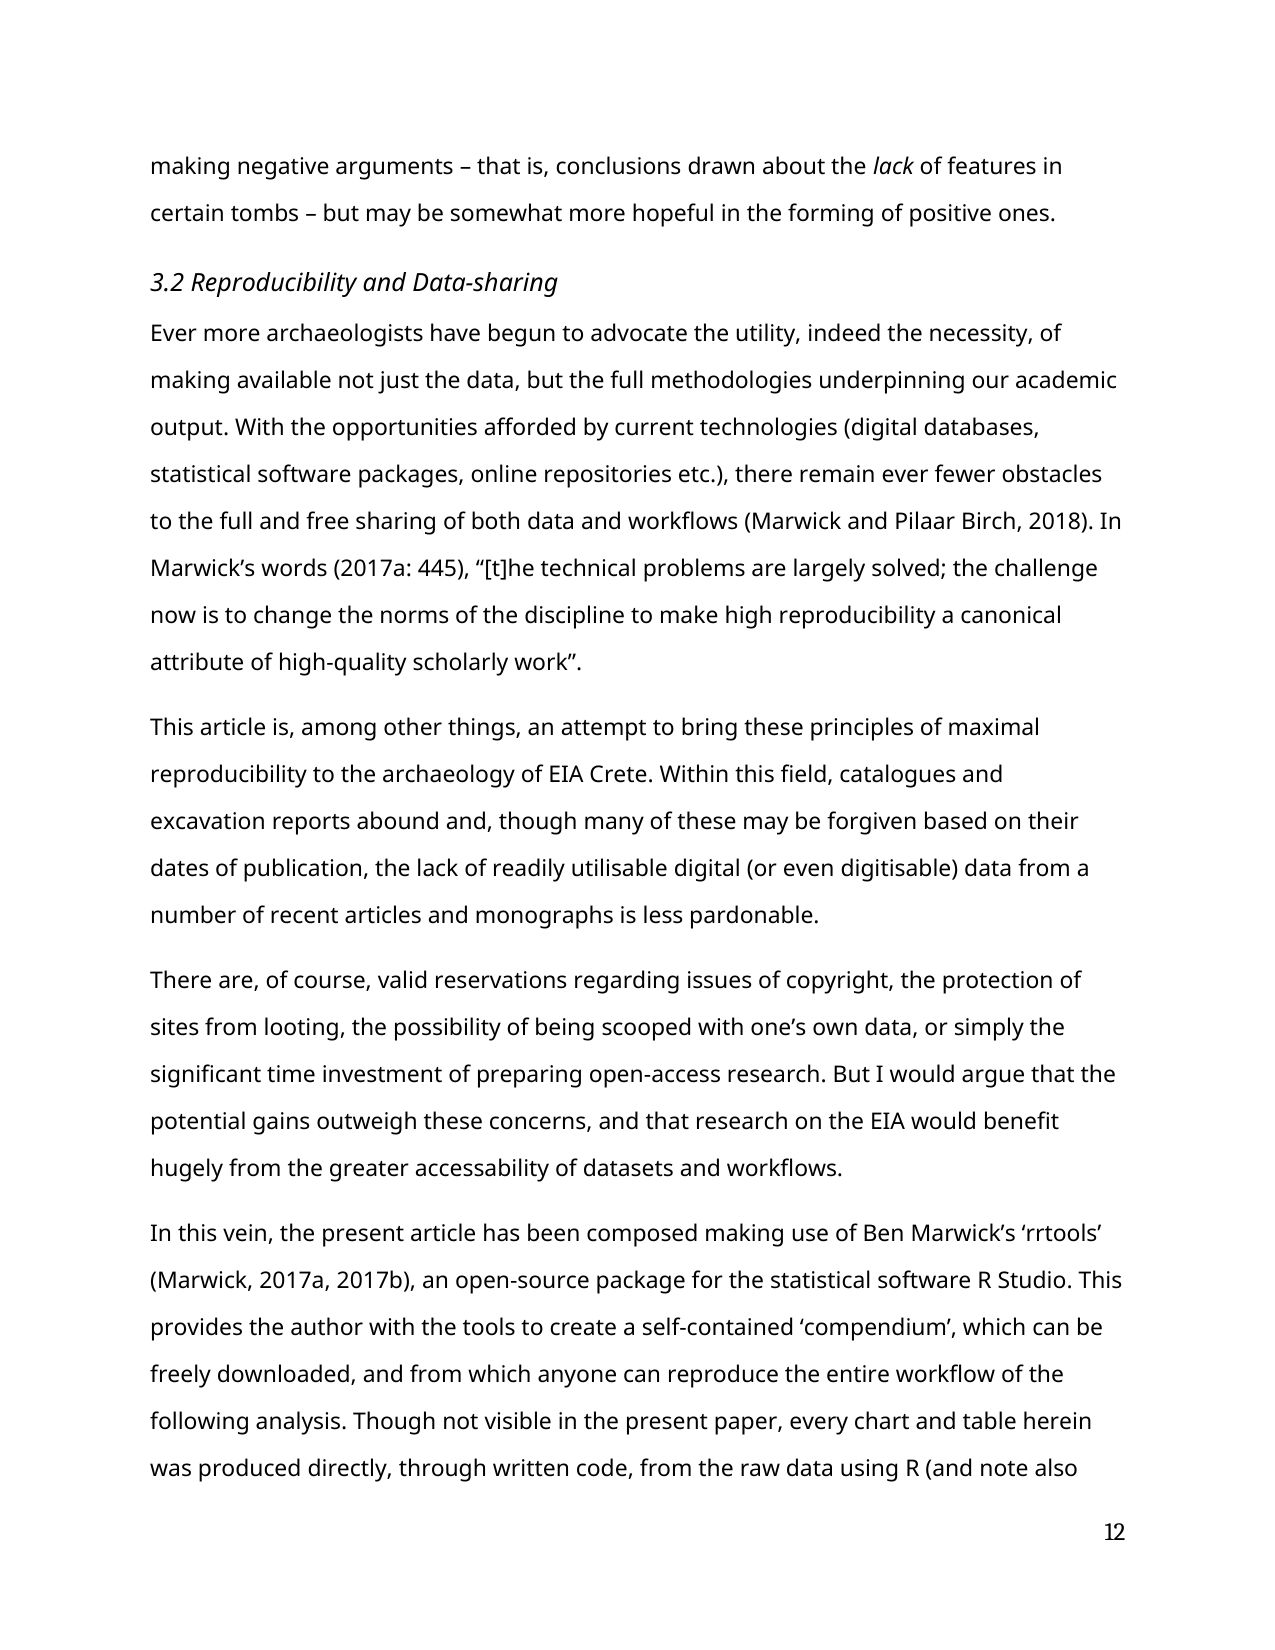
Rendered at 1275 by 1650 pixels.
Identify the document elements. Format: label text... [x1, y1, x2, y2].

text There are, of course, valid reservations regarding issues of copyright, the protection of sites from looting, the possibility of being scooped with one’s own data, or simply the significant time investment of preparing open-access research. But I would argue that the potential gains outweigh these concerns, and that research on the EIA would benefit hugely from the greater accessability of datasets and workflows. [150, 964, 1125, 1183]
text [150, 1217, 1125, 1483]
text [150, 150, 1125, 228]
text This article is, among other things, an attempt to bring these principles of maximal reproducibility to the archaeology of EIA Crete. Within this field, catalogues and excavation reports abound and, though many of these may be forgiven based on their dates of publication, the lack of readily utilisable digital (or even digitisable) data from a number of recent articles and monographs is less pardonable. [150, 711, 1125, 930]
subtitle 3.2 Reproducibility and Data-sharing [150, 264, 1125, 299]
text Ever more archaeologists have begun to advocate the utility, indeed the necessity, of making available not just the data, but the full methodologies underpinning our academic output. With the opportunities afforded by current technologies (digital databases, statistical software packages, online repositories etc.), there remain ever fewer obstacles to the full and free sharing of both data and workflows (Marwick and Pilaar Birch, 2018). In Marwick’s words (2017a: 445), “[t]he technical problems are largely solved; the challenge now is to change the norms of the discipline to make high reproducibility a canonical attribute of high-quality scholarly work”. [150, 317, 1125, 677]
